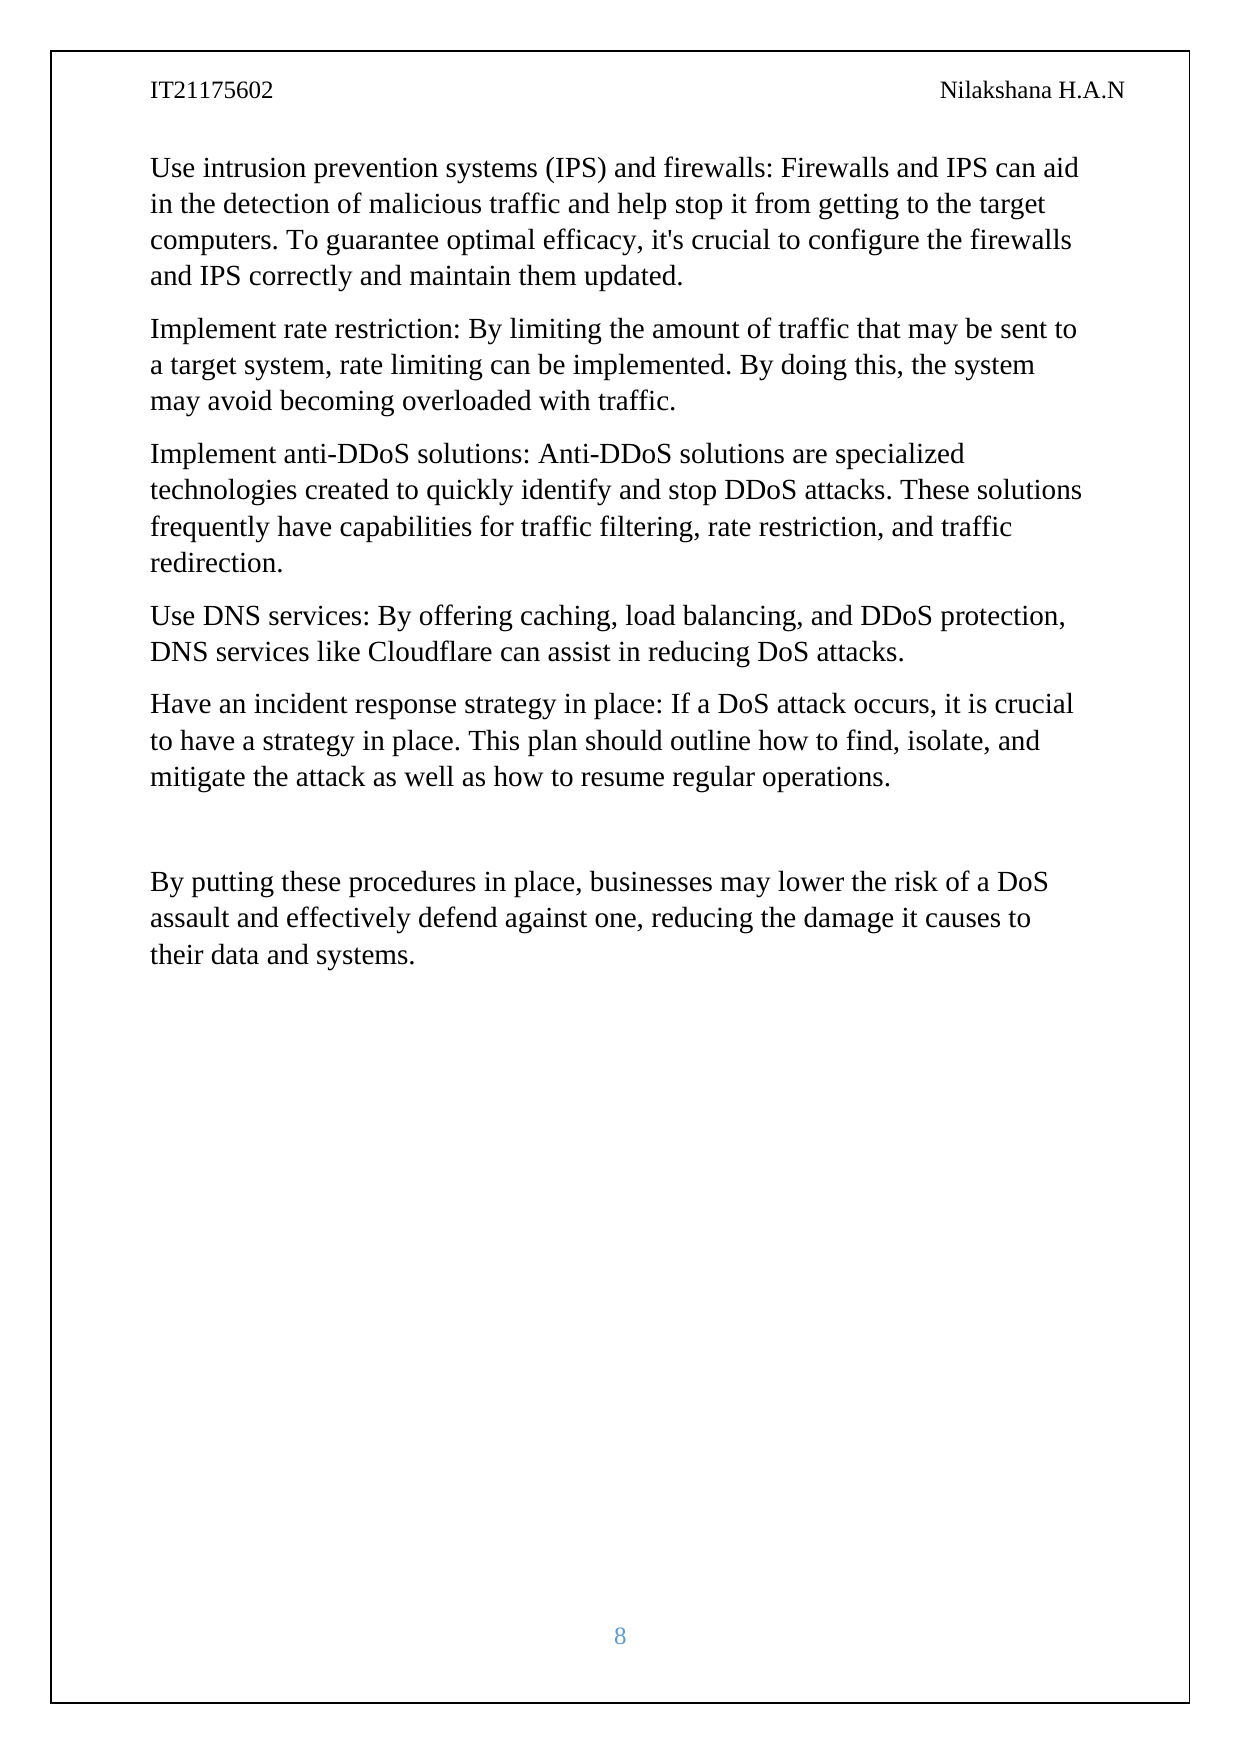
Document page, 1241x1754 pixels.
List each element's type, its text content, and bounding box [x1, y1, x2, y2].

text Implement rate restriction: By limiting the amount of traffic that may be sent to a target system, rate limiting can be implemented. By doing this, the system may avoid becoming overloaded with traffic. [150, 311, 1090, 417]
text Use intrusion prevention systems (IPS) and firewalls: Firewalls and IPS can aid in the detection of malicious traffic and help stop it from getting to the target computers. To guarantee optimal efficacy, it's crucial to configure the firewalls and IPS correctly and maintain them updated. [150, 150, 1090, 292]
text Implement anti-DDoS solutions: Anti-DDoS solutions are specialized technologies created to quickly identify and stop DDoS attacks. These solutions frequently have capabilities for traffic filtering, rate restriction, and traffic redirection. [150, 436, 1090, 578]
text Use DNS services: By offering caching, load balancing, and DDoS protection, DNS services like Cloudflare can assist in reducing DoS attacks. [150, 598, 1090, 667]
text By putting these procedures in place, businesses may lower the risk of a DoS assault and effectively defend against one, reducing the damage it causes to their data and systems. [150, 864, 1090, 970]
text Have an incident response strategy in place: If a DoS attack occurs, it is crucial to have a strategy in place. This plan should outline how to find, isolate, and mitigate the attack as well as how to resume regular operations. [150, 687, 1090, 792]
